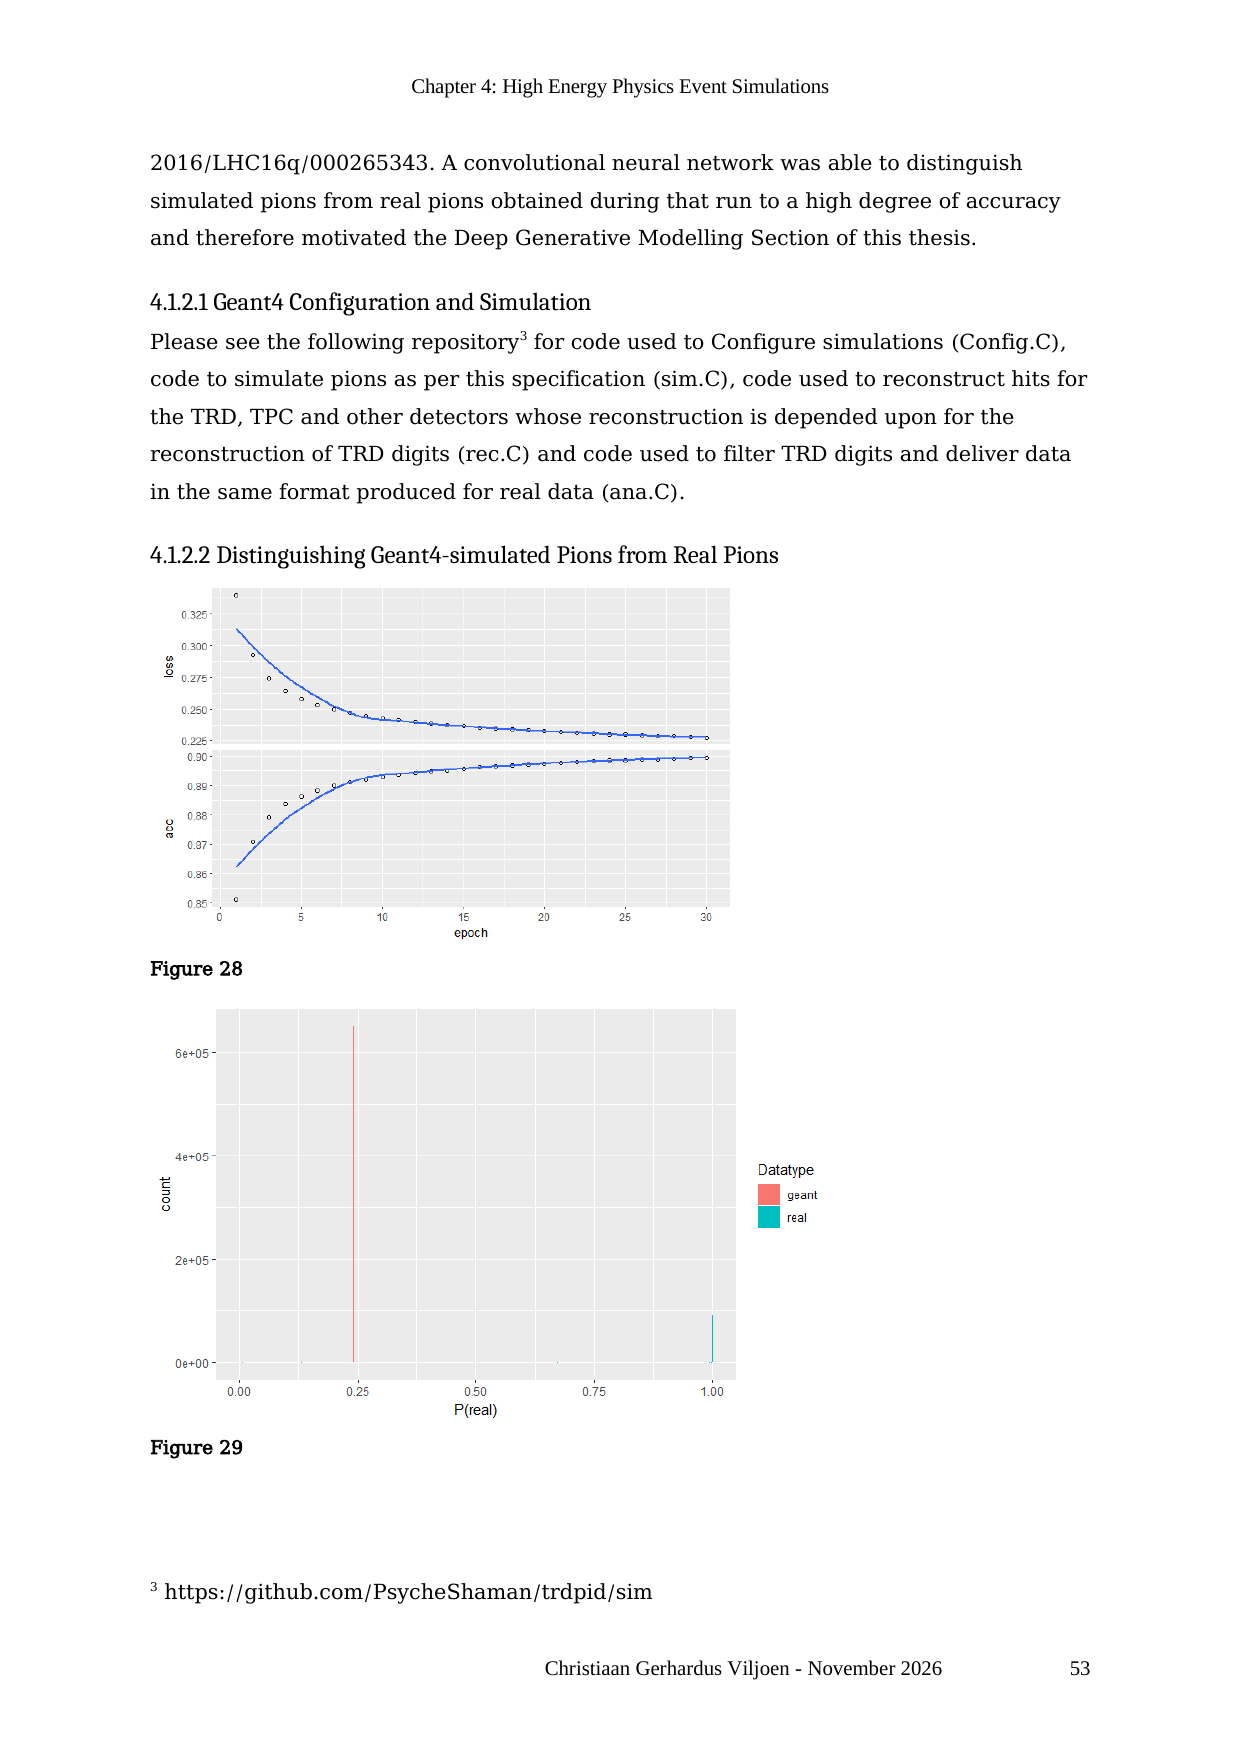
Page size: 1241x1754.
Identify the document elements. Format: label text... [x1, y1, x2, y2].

subtitle Distinguishing Geant4-simulated Pions from Real Pions [150, 541, 1090, 570]
picture [150, 1002, 831, 1423]
picture [150, 582, 736, 944]
text Please see the following repository for code used to Configure simulations (Config.C), code to simulate pions as per this specification (sim.C), code used to reconstruct hits for the TRD, TPC and other detectors whose reconstruction is depended upon for the reconstruction of TRD digits (rec.C) and code used to filter TRD digits and deliver data in the same format produced for real data (ana.C). [150, 329, 1090, 504]
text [150, 150, 1090, 250]
subtitle Geant4 Configuration and Simulation [150, 287, 1090, 316]
